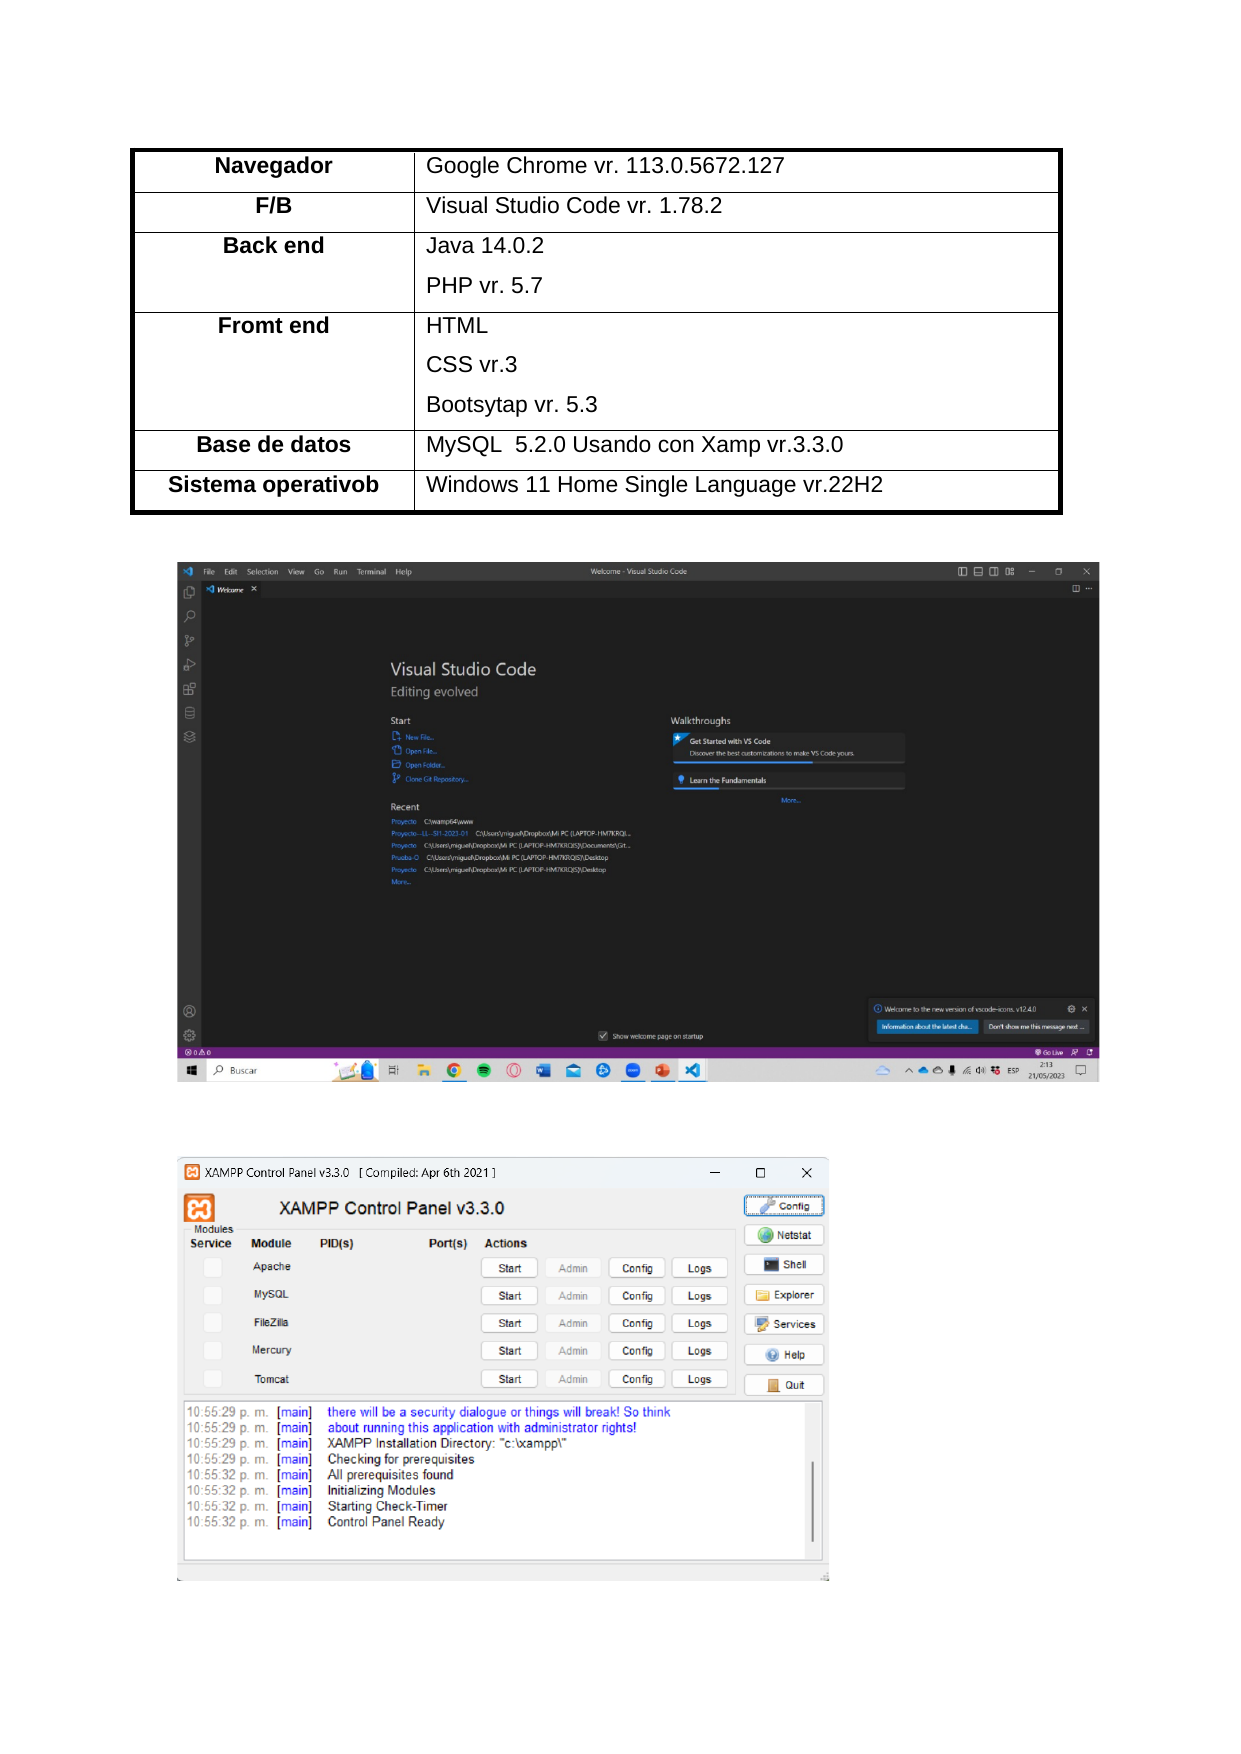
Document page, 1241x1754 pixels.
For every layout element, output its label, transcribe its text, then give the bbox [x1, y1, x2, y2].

table_cell Visual Studio Code vr. 1.78.2 [415, 193, 1058, 232]
table_cell MySQL 5.2.0 Usando con Xamp vr.3.3.0 [415, 431, 1058, 470]
table_header Google Chrome vr. 113.0.5672.127 [415, 152, 1058, 192]
table_cell Sistema operativob [135, 471, 414, 510]
picture [177, 562, 1100, 1082]
table_cell Base de datos [135, 431, 414, 470]
picture [177, 1156, 830, 1581]
table_cell HTML CSS vr.3 Bootsytap vr. 5.3 [415, 313, 1058, 430]
table_cell Fromt end [135, 313, 414, 430]
table_cell Java 14.0.2 PHP vr. 5.7 [415, 233, 1058, 311]
table_cell F/B [135, 193, 414, 232]
table_cell Windows 11 Home Single Language vr.22H2 [415, 471, 1058, 510]
table_cell Back end [135, 233, 414, 311]
table_header Navegador [135, 152, 414, 192]
